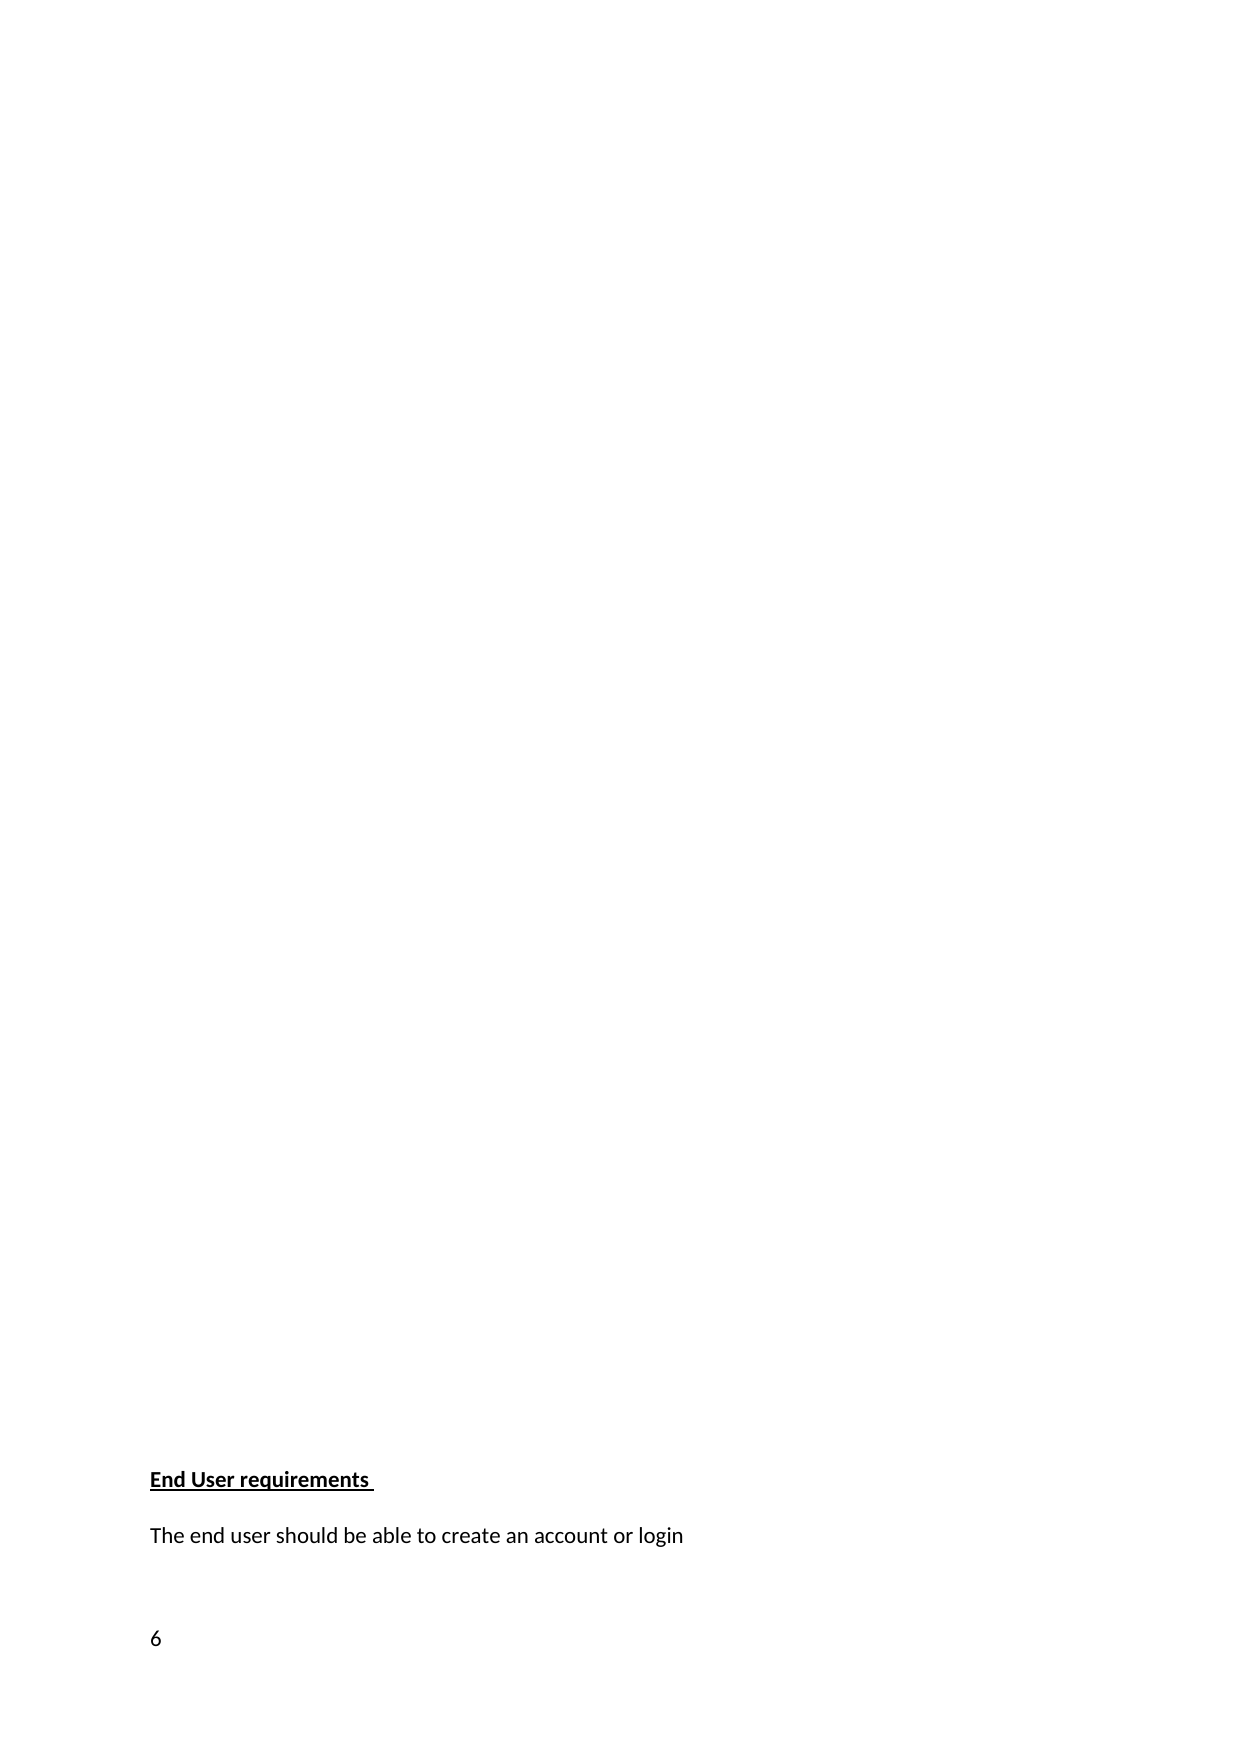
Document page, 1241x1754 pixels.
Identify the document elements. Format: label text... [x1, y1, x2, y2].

text The end user should be able to create an account or login [150, 1521, 1090, 1549]
text End User requirements [150, 1465, 1090, 1493]
